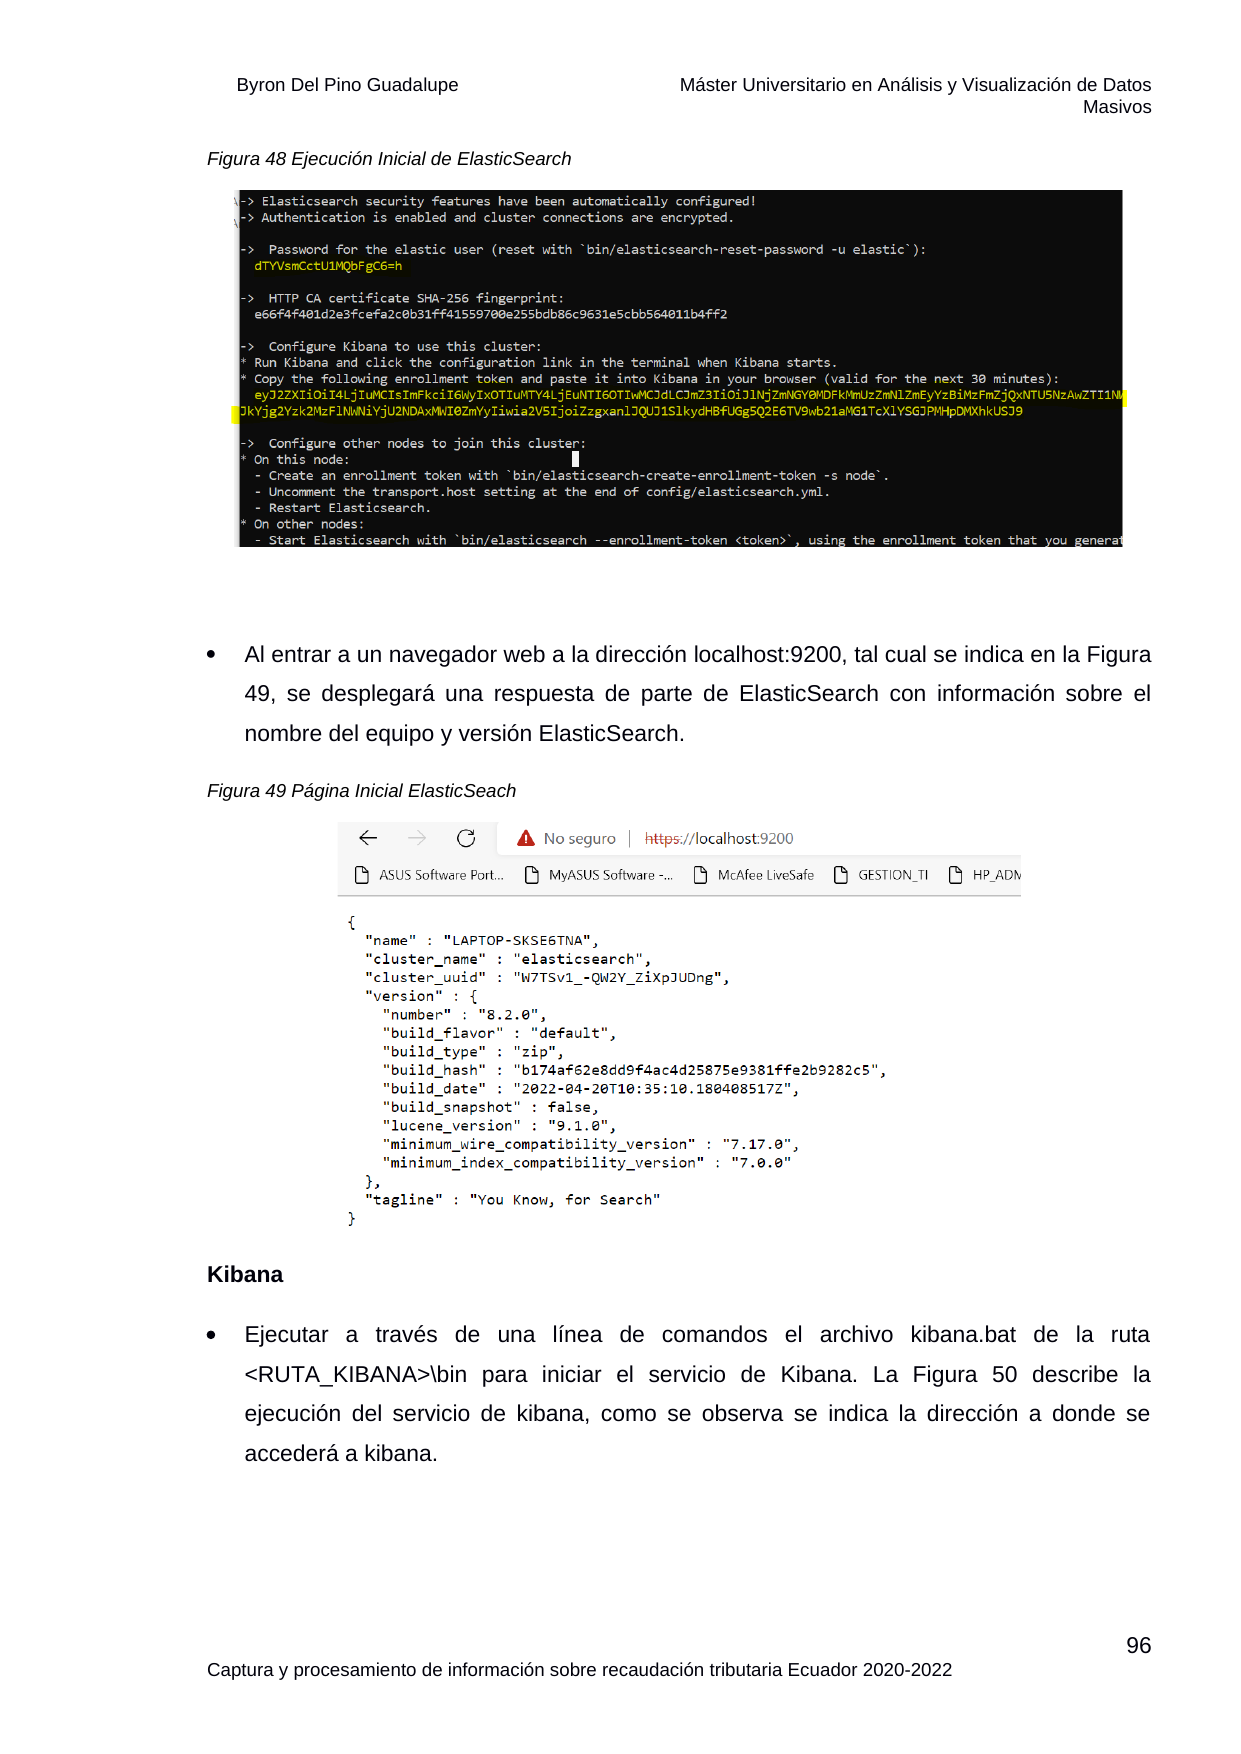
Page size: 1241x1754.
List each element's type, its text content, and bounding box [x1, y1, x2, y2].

list Al entrar a un navegador web a la dirección localhost:9200, tal cual se indica en la Figura 49, se desplegará una respuesta de parte de ElasticSearch con información sobre el nombre del equipo y versión ElasticSearch. [207, 641, 1152, 746]
text Kibana [207, 1261, 1152, 1287]
text Figura 48 Ejecución Inicial de ElasticSearch [207, 148, 1152, 169]
picture [337, 822, 1021, 1228]
picture [231, 190, 1127, 547]
text Figura 49 Página Inicial ElasticSeach [207, 780, 1152, 802]
list Ejecutar a través de una línea de comandos el archivo kibana.bat de la ruta <RUTA_KIBANA>\bin para iniciar el servicio de Kibana. La Figura 50 describe la ejecución del servicio de kibana, como se observa se indica la dirección a donde se accederá a kibana. [207, 1321, 1152, 1466]
